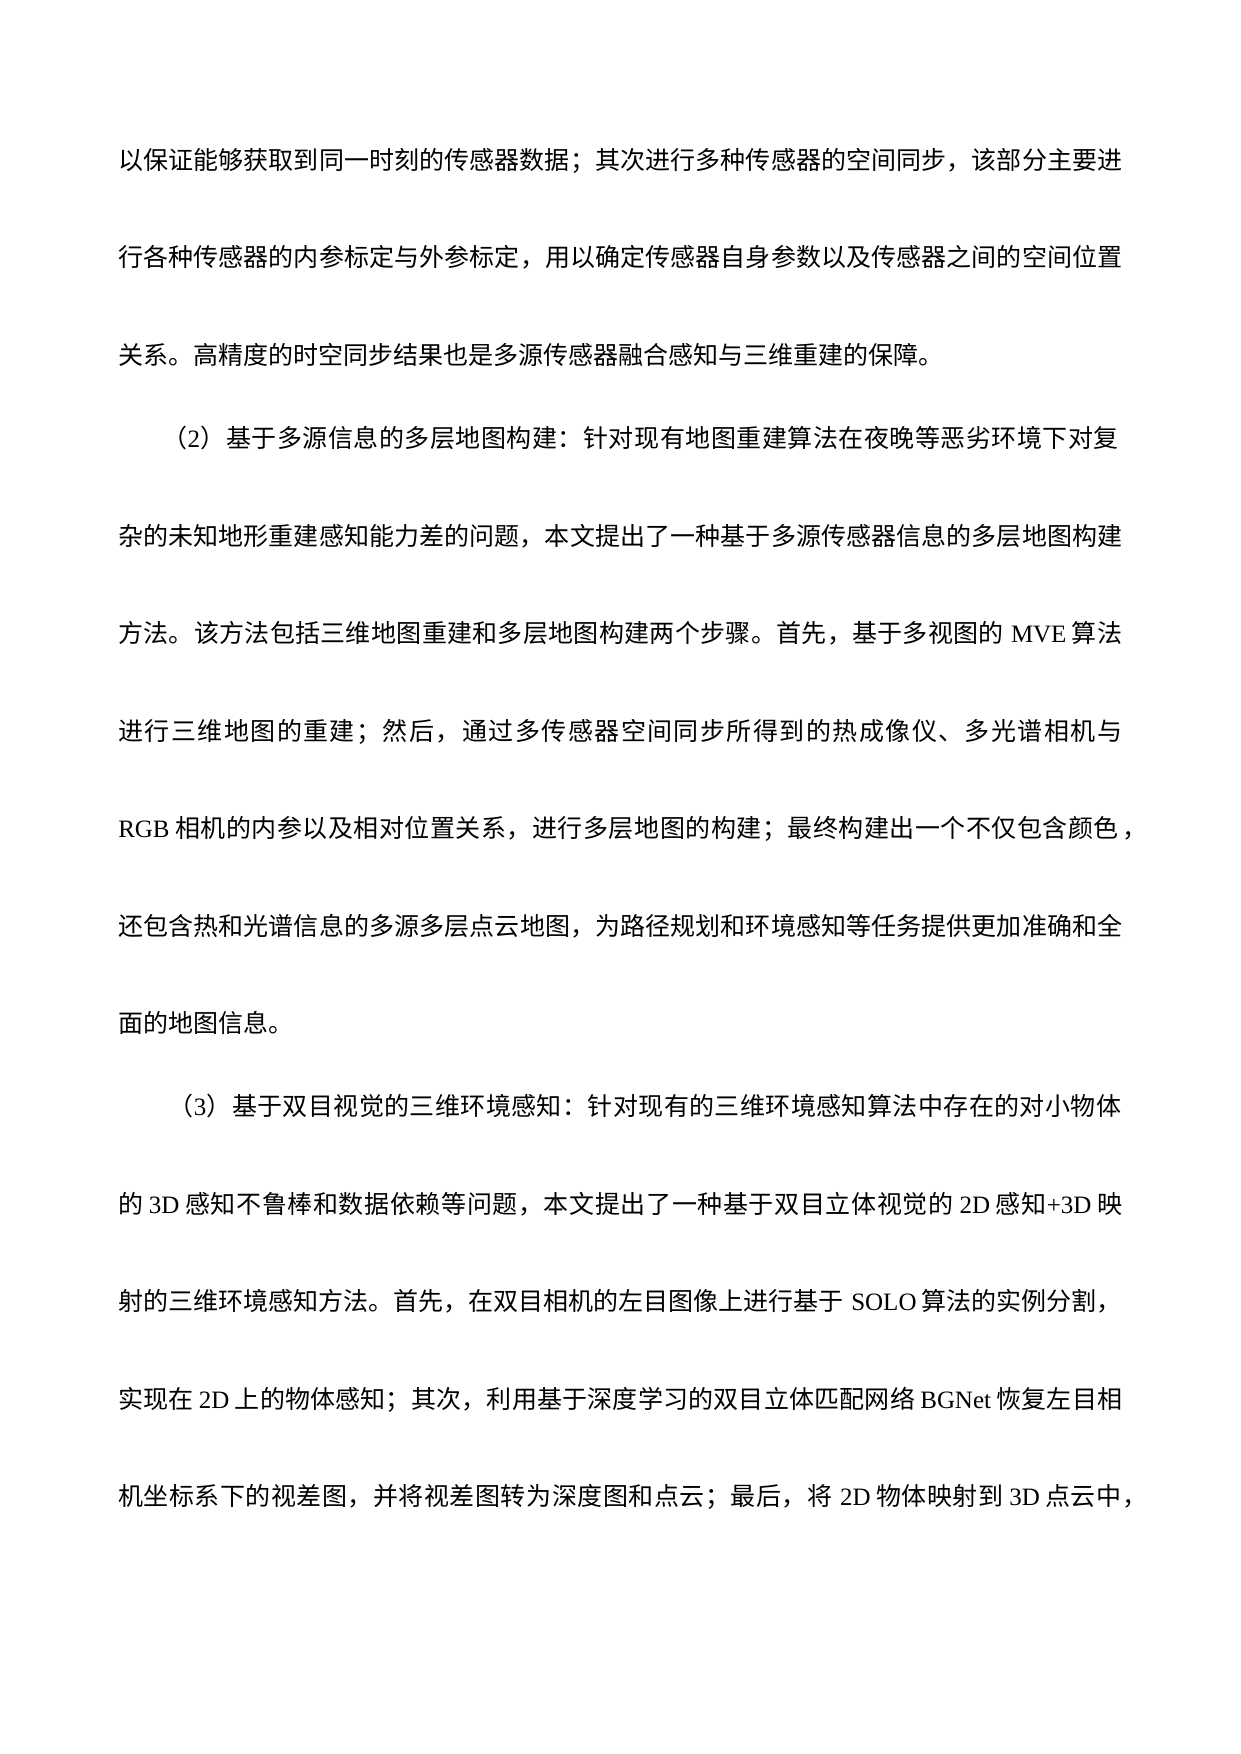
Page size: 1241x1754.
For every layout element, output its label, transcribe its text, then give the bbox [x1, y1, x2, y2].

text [118, 1072, 1122, 1527]
text （2）基于多源信息的多层地图构建：针对现有地图重建算法在夜晚等恶劣环境下对复杂的未知地形重建感知能力差的问题，本文提出了一种基于多源传感器信息的多层地图构建方法。该方法包括三维地图重建和多层地图构建两个步骤。首先，基于多视图的MVE算法进行三维地图的重建；然后，通过多传感器空间同步所得到的热成像仪、多光谱相机与RGB相机的内参以及相对位置关系，进行多层地图的构建；最终构建出一个不仅包含颜色，还包含热和光谱信息的多源多层点云地图，为路径规划和环境感知等任务提供更加准确和全面的地图信息。 [118, 404, 1122, 1054]
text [118, 126, 1122, 386]
